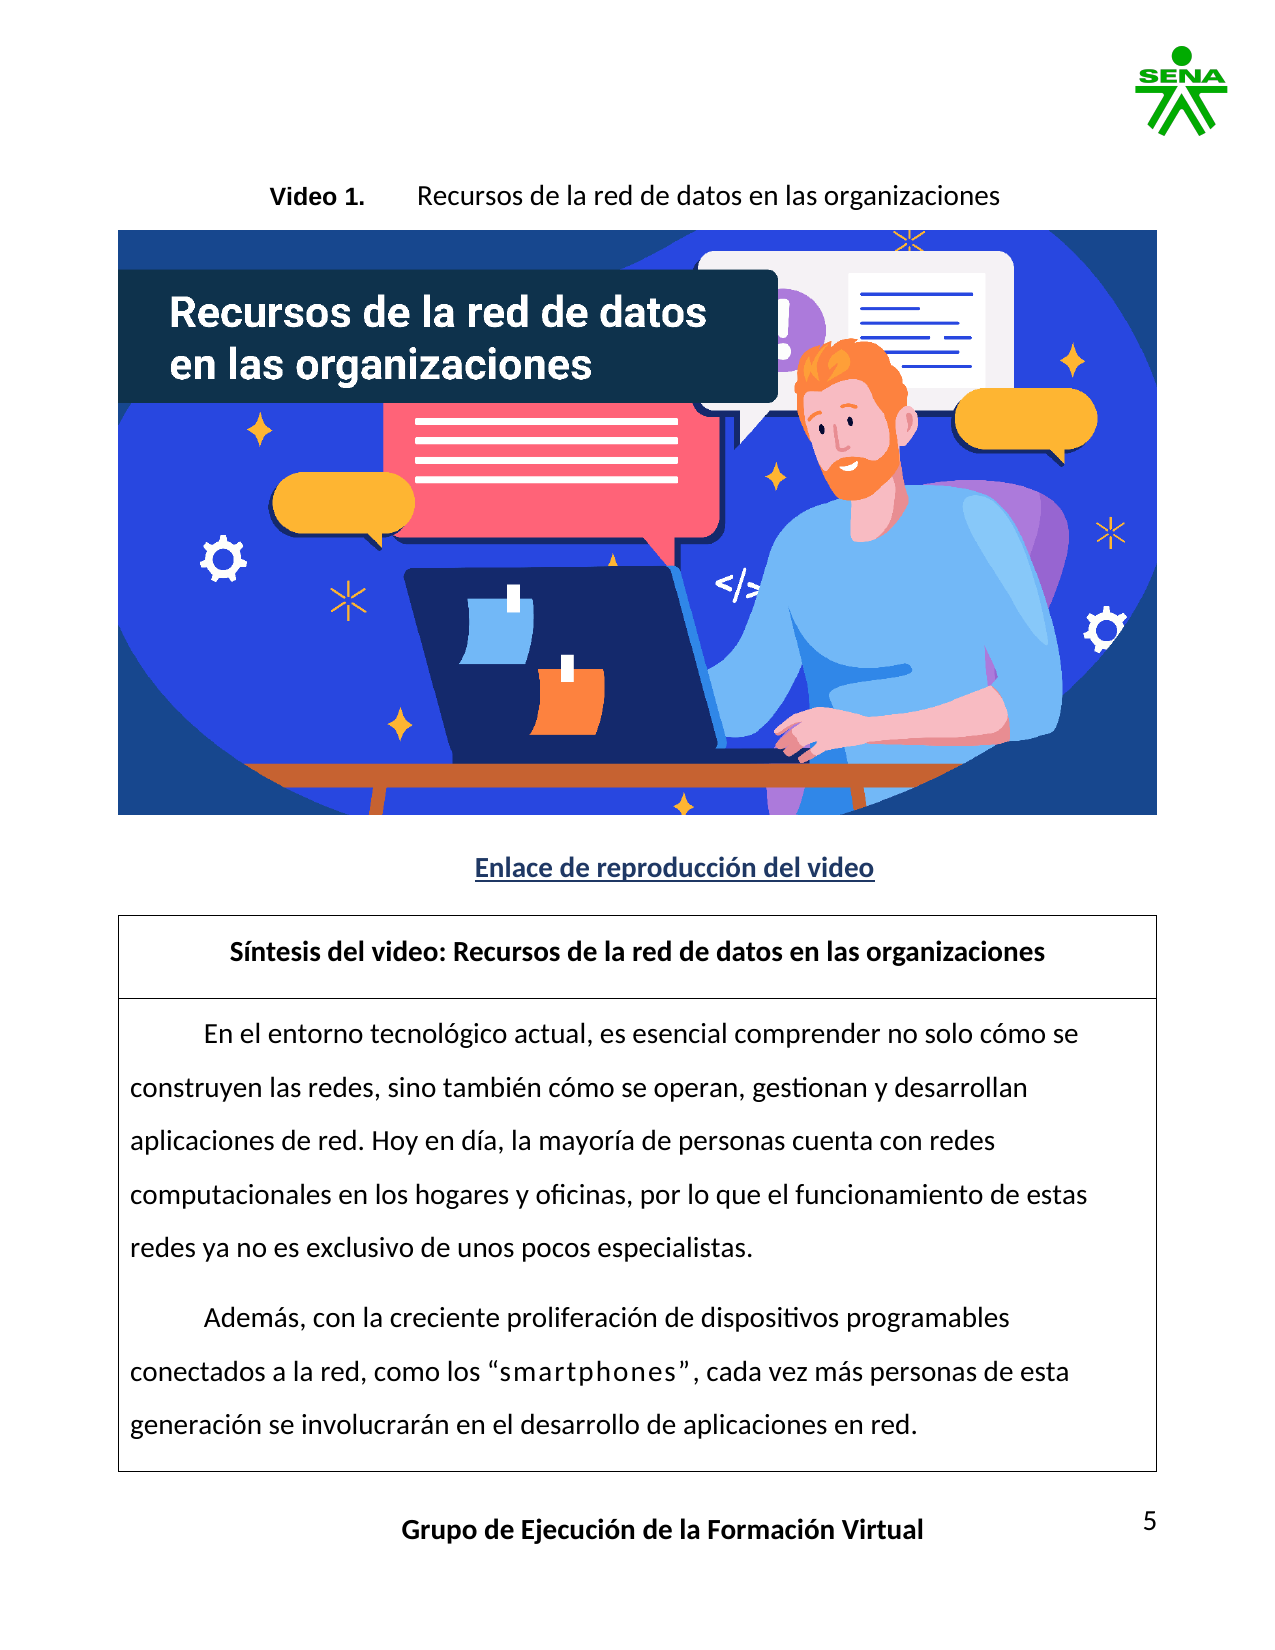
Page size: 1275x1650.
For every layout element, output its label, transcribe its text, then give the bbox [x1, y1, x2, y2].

picture [118, 230, 1157, 815]
picture [1135, 46, 1228, 136]
text Recursos de la red de datos en las organizaciones [118, 177, 1152, 230]
text Enlace de reproducción del video [118, 849, 1157, 885]
table_header Síntesis del video: Recursos de la red de datos en las organizaciones [119, 916, 1156, 998]
